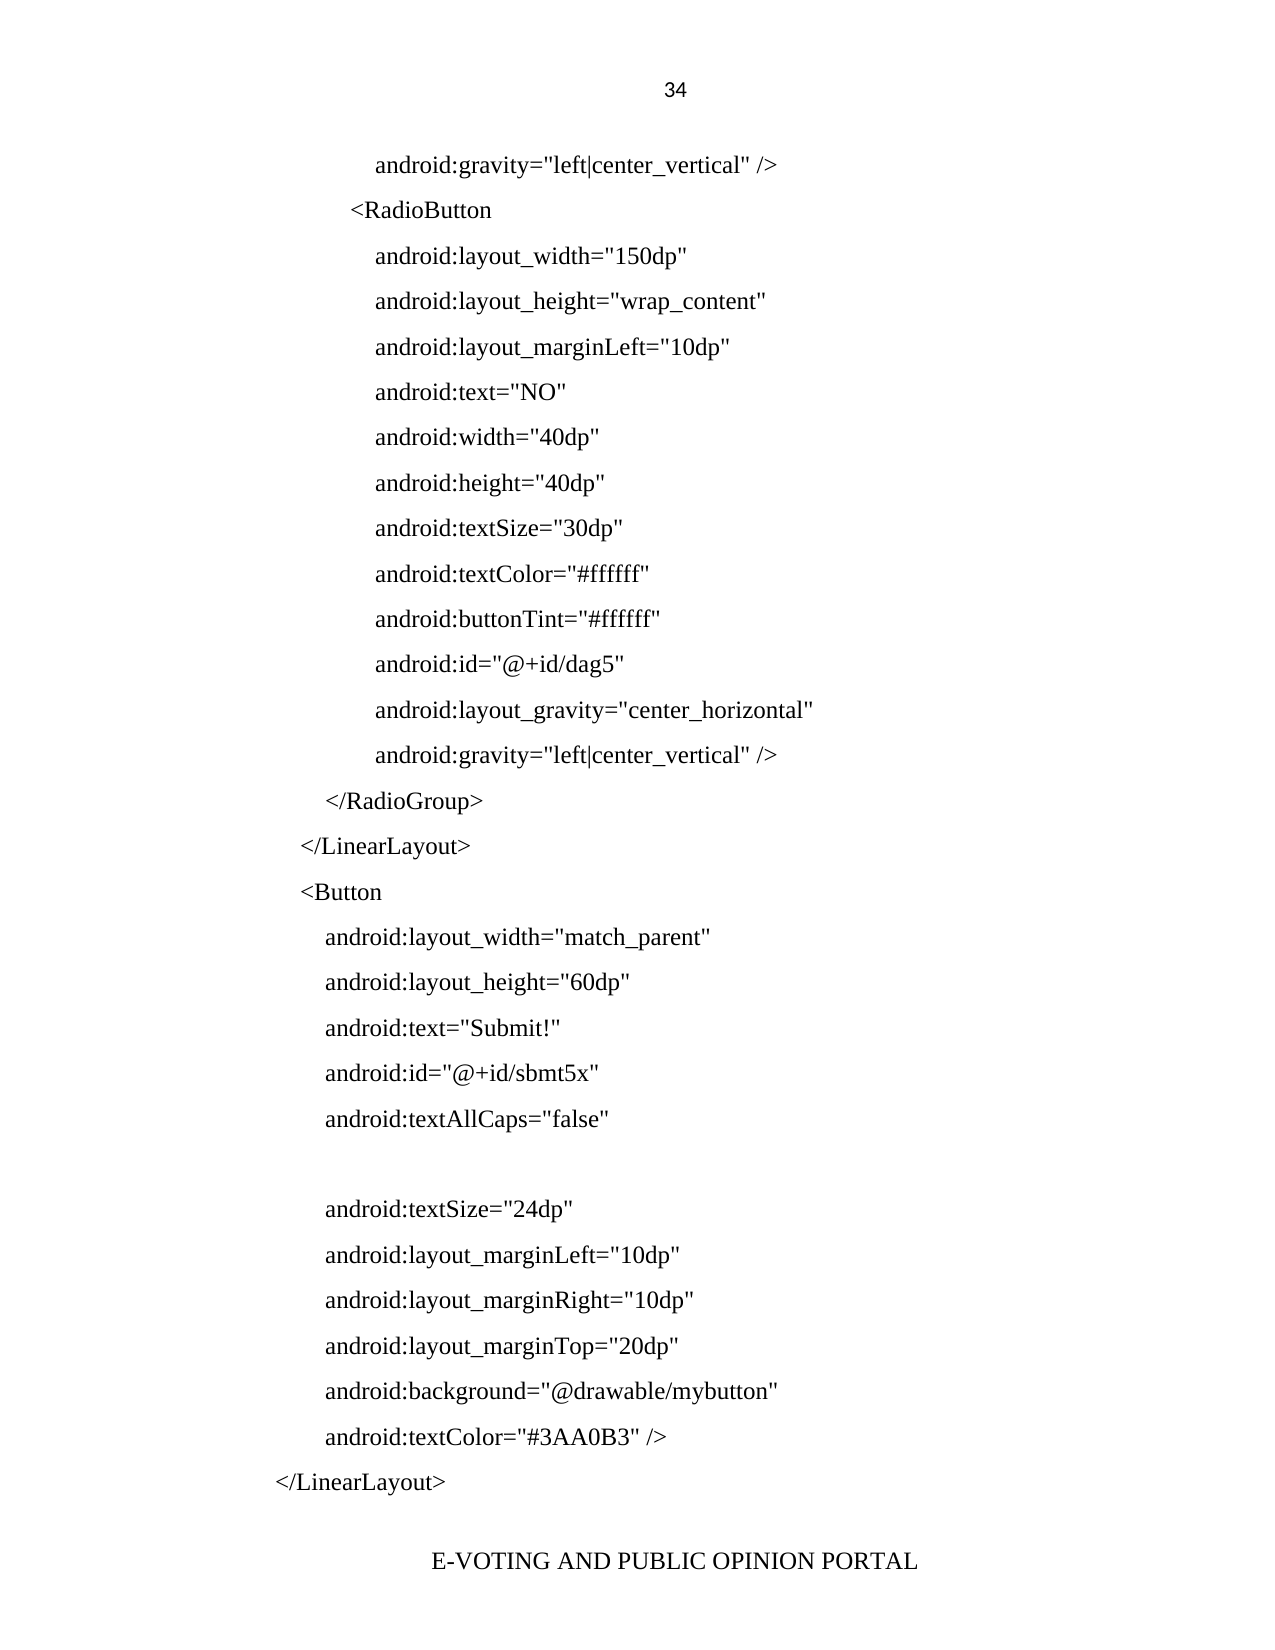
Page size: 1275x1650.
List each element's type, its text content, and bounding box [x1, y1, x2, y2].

text android:textSize="30dp" [225, 513, 1125, 542]
text android:textSize="24dp" [225, 1194, 1125, 1223]
text android:textColor="#ffffff" [225, 559, 1125, 587]
text android:layout_height="wrap_content" [225, 286, 1125, 315]
text <RadioButton [225, 195, 1125, 224]
text android:layout_width="match_parent" [225, 922, 1125, 951]
text android:layout_marginLeft="10dp" [225, 1240, 1125, 1269]
text <Button [225, 877, 1125, 905]
text </RadioGroup> [225, 786, 1125, 814]
text android:text="NO" [225, 377, 1125, 406]
text android:textAllCaps="false" [225, 1104, 1125, 1132]
text android:layout_width="150dp" [225, 241, 1125, 269]
text android:layout_height="60dp" [225, 967, 1125, 996]
text android:id="@+id/dag5" [225, 649, 1125, 678]
text </LinearLayout> [225, 1467, 1125, 1496]
text android:height="40dp" [225, 468, 1125, 497]
text android:width="40dp" [225, 422, 1125, 451]
text android:layout_marginTop="20dp" [225, 1331, 1125, 1359]
text </LinearLayout> [225, 831, 1125, 860]
text android:gravity="left|center_vertical" /> [225, 740, 1125, 769]
text android:background="@drawable/mybutton" [225, 1376, 1125, 1405]
text android:textColor="#3AA0B3" /> [225, 1422, 1125, 1450]
text android:layout_marginRight="10dp" [225, 1285, 1125, 1314]
text android:layout_gravity="center_horizontal" [225, 695, 1125, 724]
text android:buttonTint="#ffffff" [225, 604, 1125, 633]
text android:gravity="left|center_vertical" /> [225, 150, 1125, 179]
text android:id="@+id/sbmt5x" [225, 1058, 1125, 1087]
text android:text="Submit!" [225, 1013, 1125, 1042]
text android:layout_marginLeft="10dp" [225, 332, 1125, 360]
